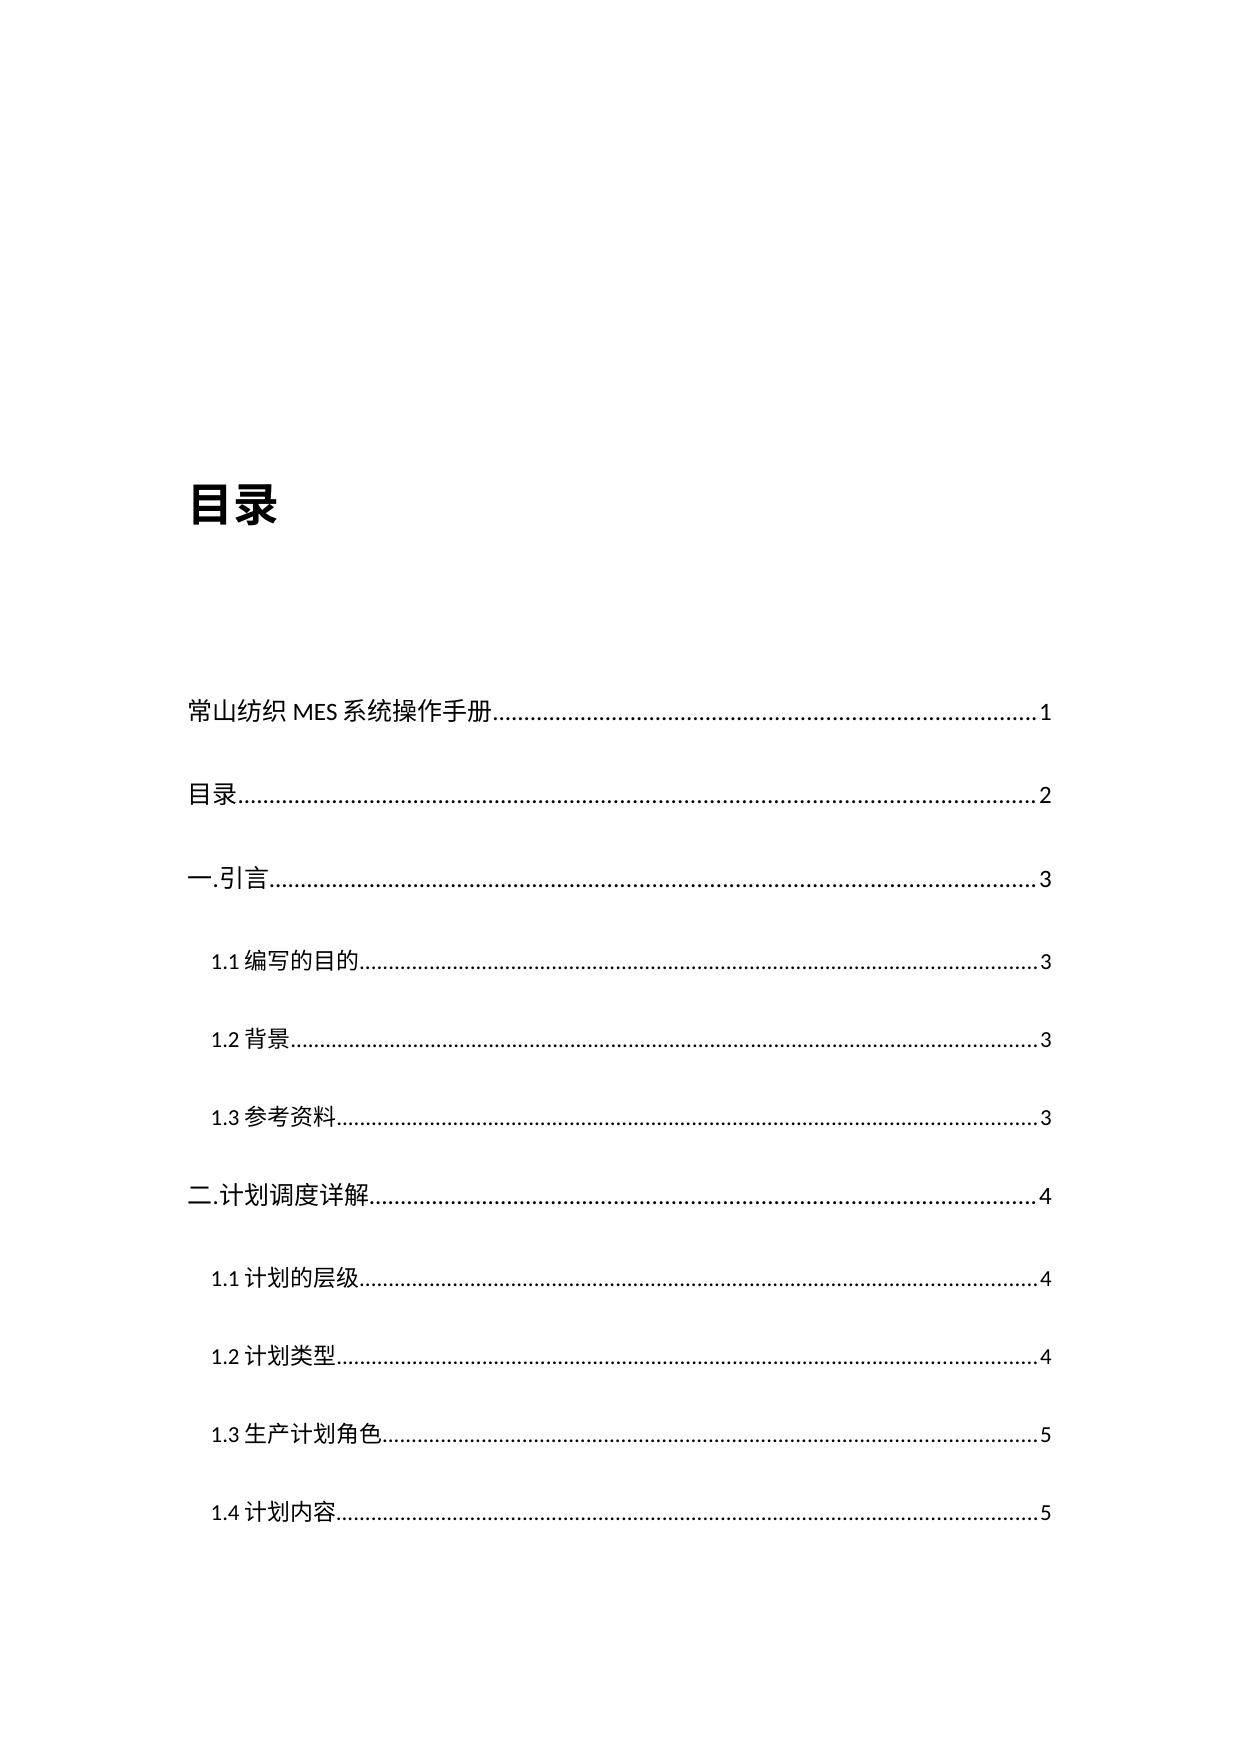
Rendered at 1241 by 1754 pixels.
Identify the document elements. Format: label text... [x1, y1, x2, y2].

text 常山纺织MES系统操作手册 1 [187, 677, 1053, 742]
text 目录 2 [187, 761, 1053, 826]
text 1.2 计划类型 4 [210, 1322, 1053, 1387]
text 1.3 生产计划角色 5 [210, 1400, 1053, 1465]
text 1.2 背景 3 [210, 1005, 1053, 1070]
text 1.3 参考资料 3 [210, 1083, 1053, 1148]
subtitle 目录 [187, 453, 1053, 550]
text 1.1 计划的层级 4 [210, 1244, 1053, 1309]
text 1.1 编写的目的 3 [210, 927, 1053, 992]
text 一.引言 3 [187, 844, 1053, 909]
text 二.计划调度详解 4 [187, 1161, 1053, 1226]
text 1.4计划内容 5 [210, 1478, 1053, 1543]
